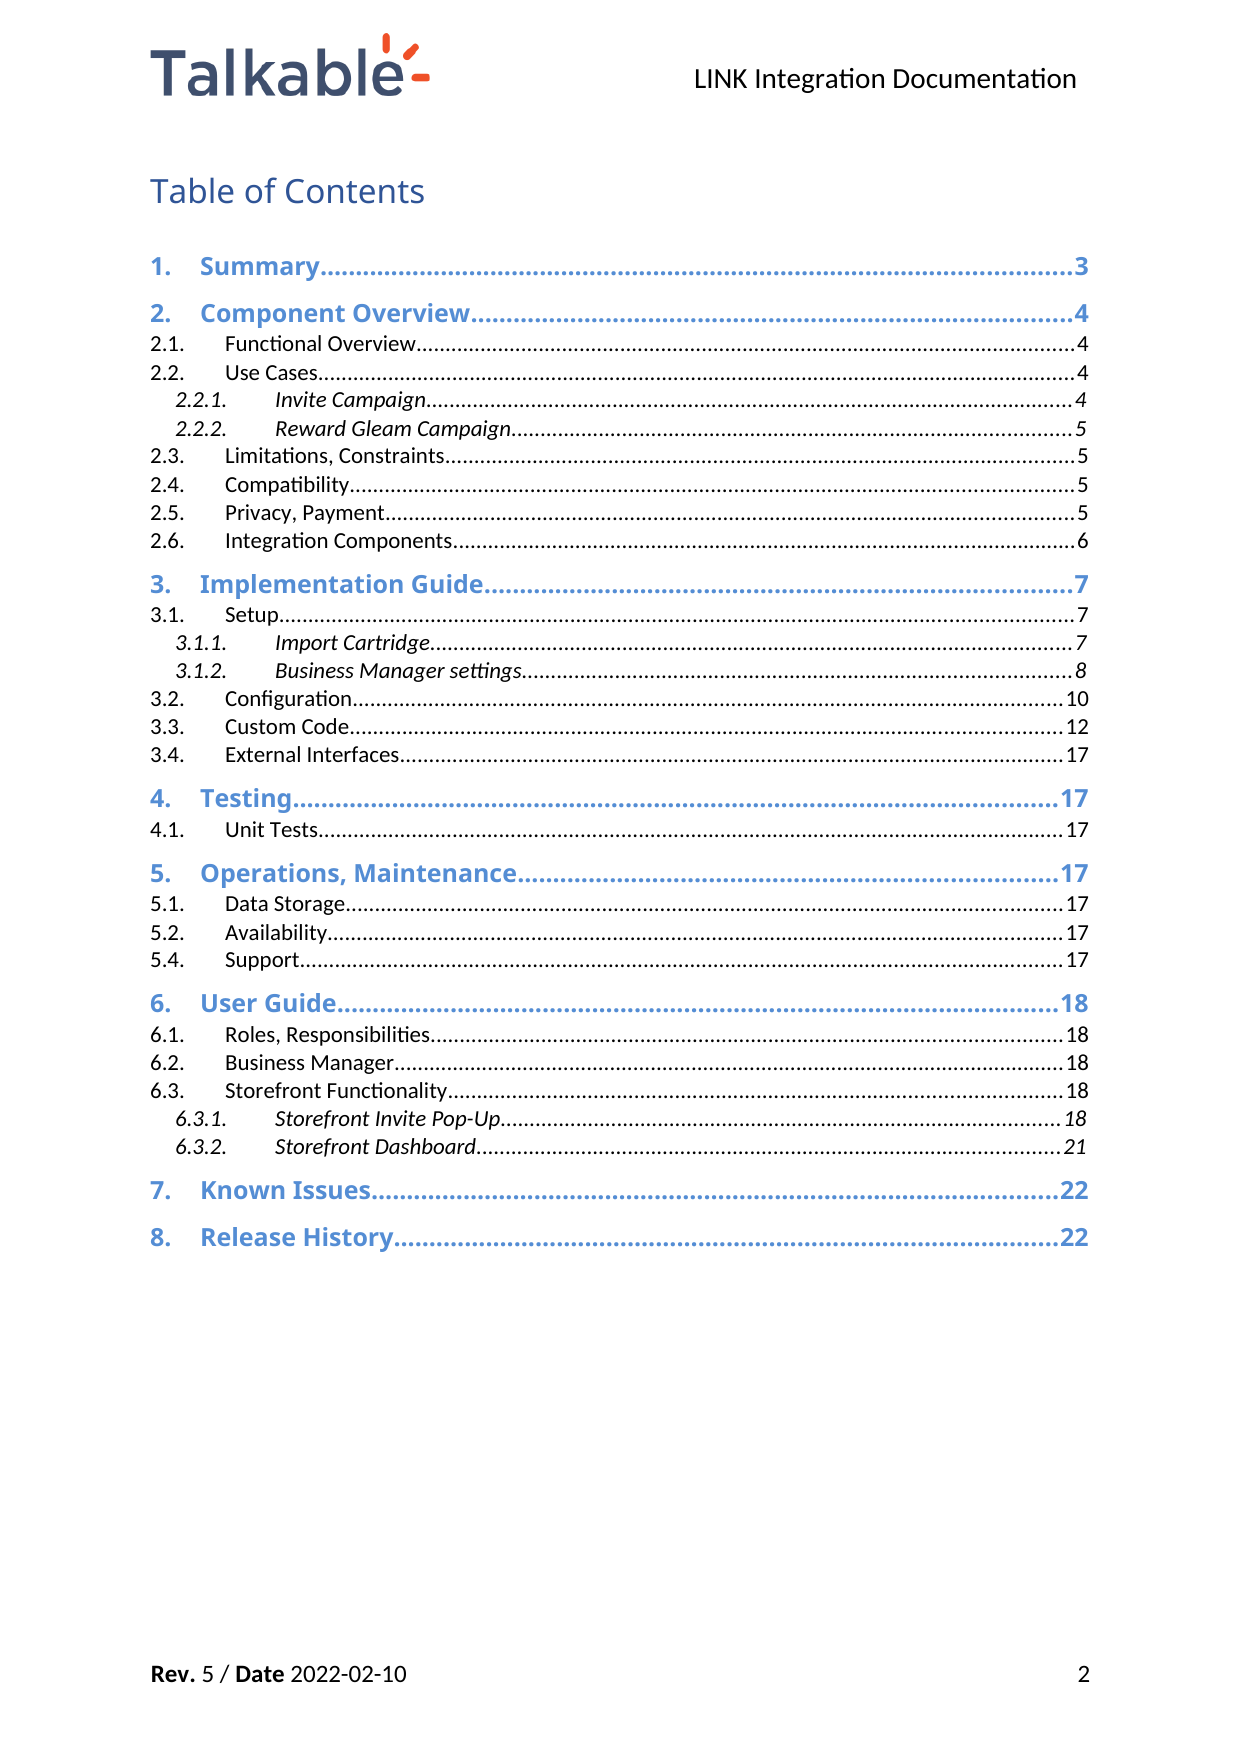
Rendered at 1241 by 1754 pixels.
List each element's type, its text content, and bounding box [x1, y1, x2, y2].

text 2.3. Limitations, Constraints 5 [150, 442, 1090, 470]
text 2.2. Use Cases 4 [150, 358, 1090, 386]
text 2.5. Privacy, Payment 5 [150, 498, 1090, 526]
text 5.1. Data Storage 17 [150, 889, 1090, 918]
text 2.2.1. Invite Campaign 4 [175, 386, 1090, 414]
text 3.1.1. Import Cartridge 7 [175, 628, 1090, 656]
text 6.3. Storefront Functionality 18 [150, 1076, 1090, 1104]
text 6. User Guide 18 [150, 986, 1090, 1020]
text 8. Release History 22 [150, 1219, 1090, 1253]
text 6.2. Business Manager 18 [150, 1048, 1090, 1076]
text 5. Operations, Maintenance 17 [150, 856, 1090, 889]
text 6.1. Roles, Responsibilities 18 [150, 1020, 1090, 1048]
text 3. Implementation Guide 7 [150, 566, 1090, 600]
text Table of Contents [150, 168, 1090, 214]
text 2.2.2. Reward Gleam Campaign 5 [175, 414, 1090, 442]
text 1. Summary 3 [150, 249, 1090, 283]
text 3.2. Configuration 10 [150, 684, 1090, 712]
text 3.3. Custom Code 12 [150, 712, 1090, 740]
text 2.1. Functional Overview 4 [150, 329, 1090, 358]
text 5.4. Support 17 [150, 946, 1090, 974]
text 6.3.2. Storefront Dashboard 21 [175, 1132, 1090, 1160]
text 3.1. Setup 7 [150, 600, 1090, 628]
text 6.3.1. Storefront Invite Pop-Up 18 [175, 1104, 1090, 1132]
text 2.4. Compatibility 5 [150, 470, 1090, 498]
text 7. Known Issues 22 [150, 1173, 1090, 1207]
text 2.6. Integration Components 6 [150, 526, 1090, 554]
text 4. Testing 17 [150, 781, 1090, 815]
picture [150, 33, 430, 96]
text 2. Component Overview 4 [150, 296, 1090, 329]
text 4.1. Unit Tests 17 [150, 815, 1090, 843]
text 5.2. Availability 17 [150, 918, 1090, 946]
text 3.4. External Interfaces 17 [150, 740, 1090, 768]
text 3.1.2. Business Manager settings 8 [175, 656, 1090, 684]
